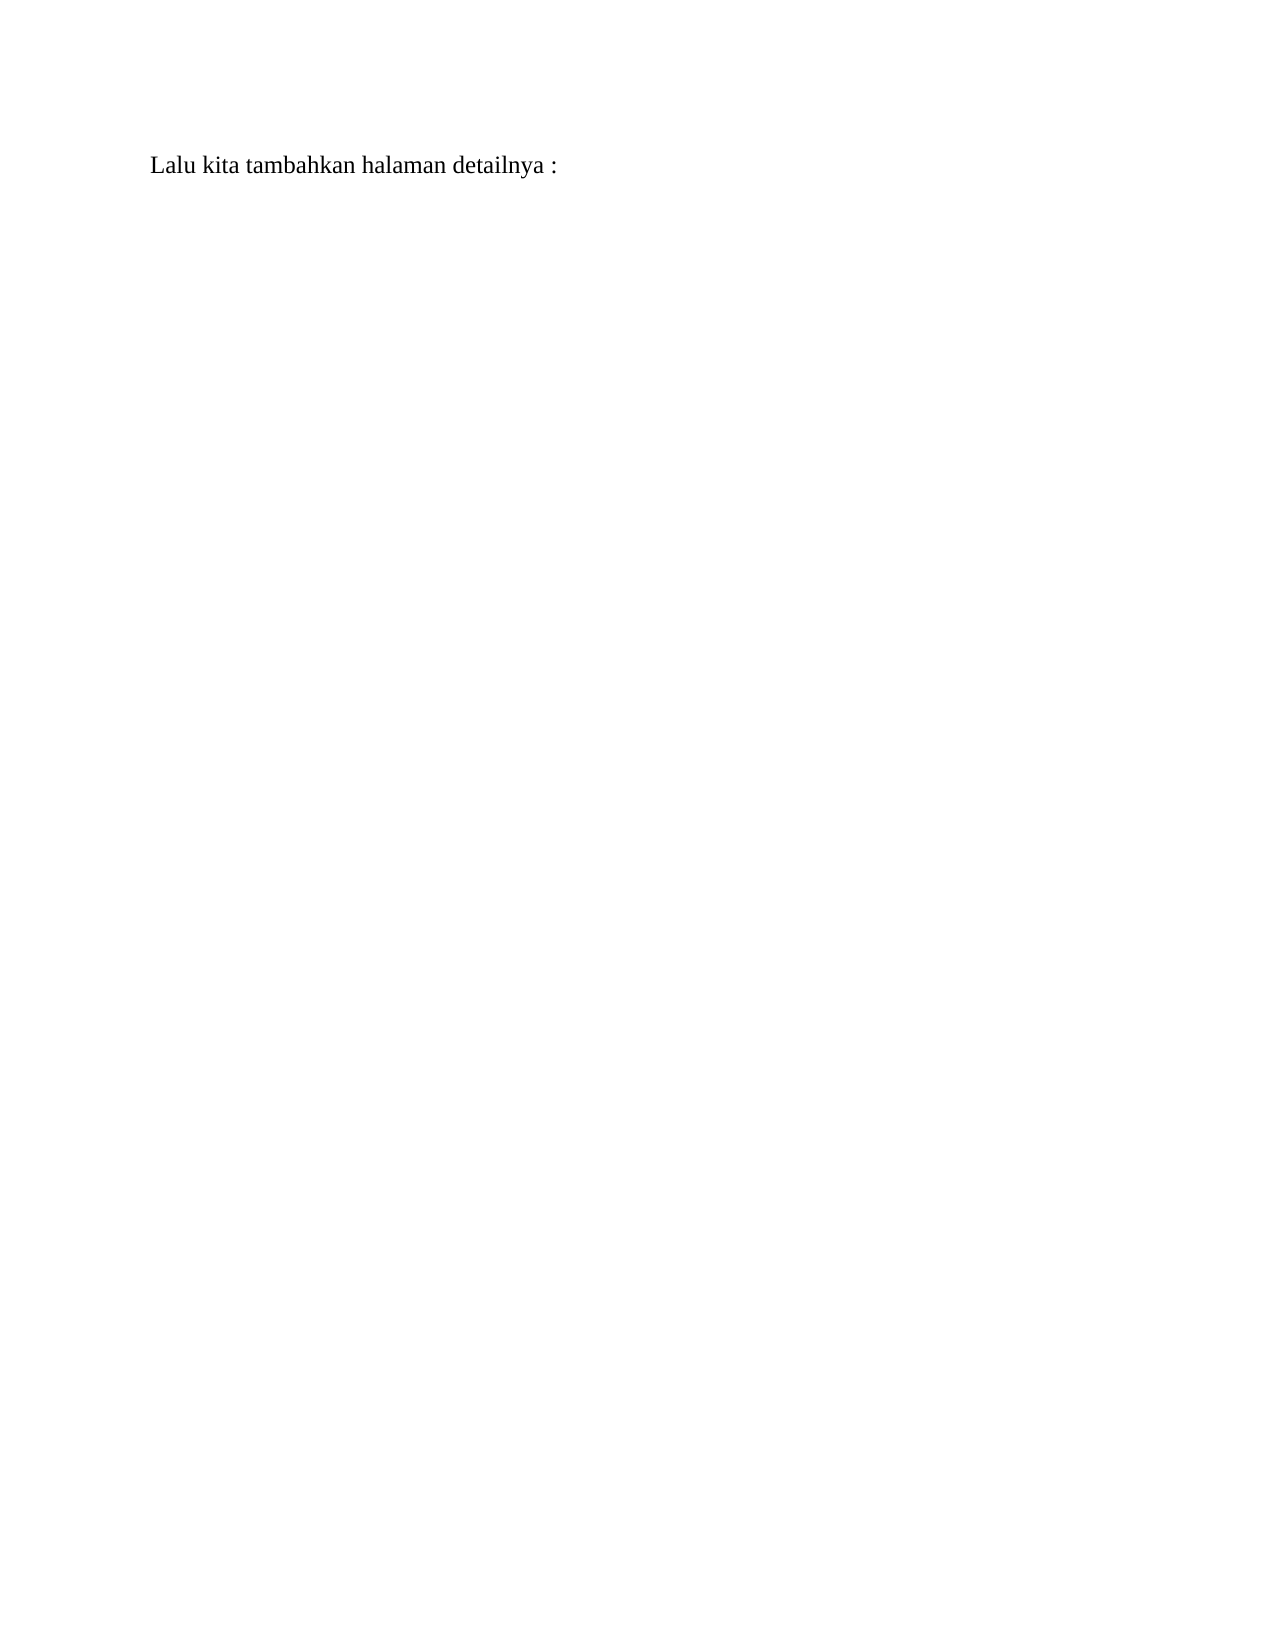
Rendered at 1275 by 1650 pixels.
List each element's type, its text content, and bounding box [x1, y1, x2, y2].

text Lalu kita tambahkan halaman detailnya : [150, 150, 1125, 179]
